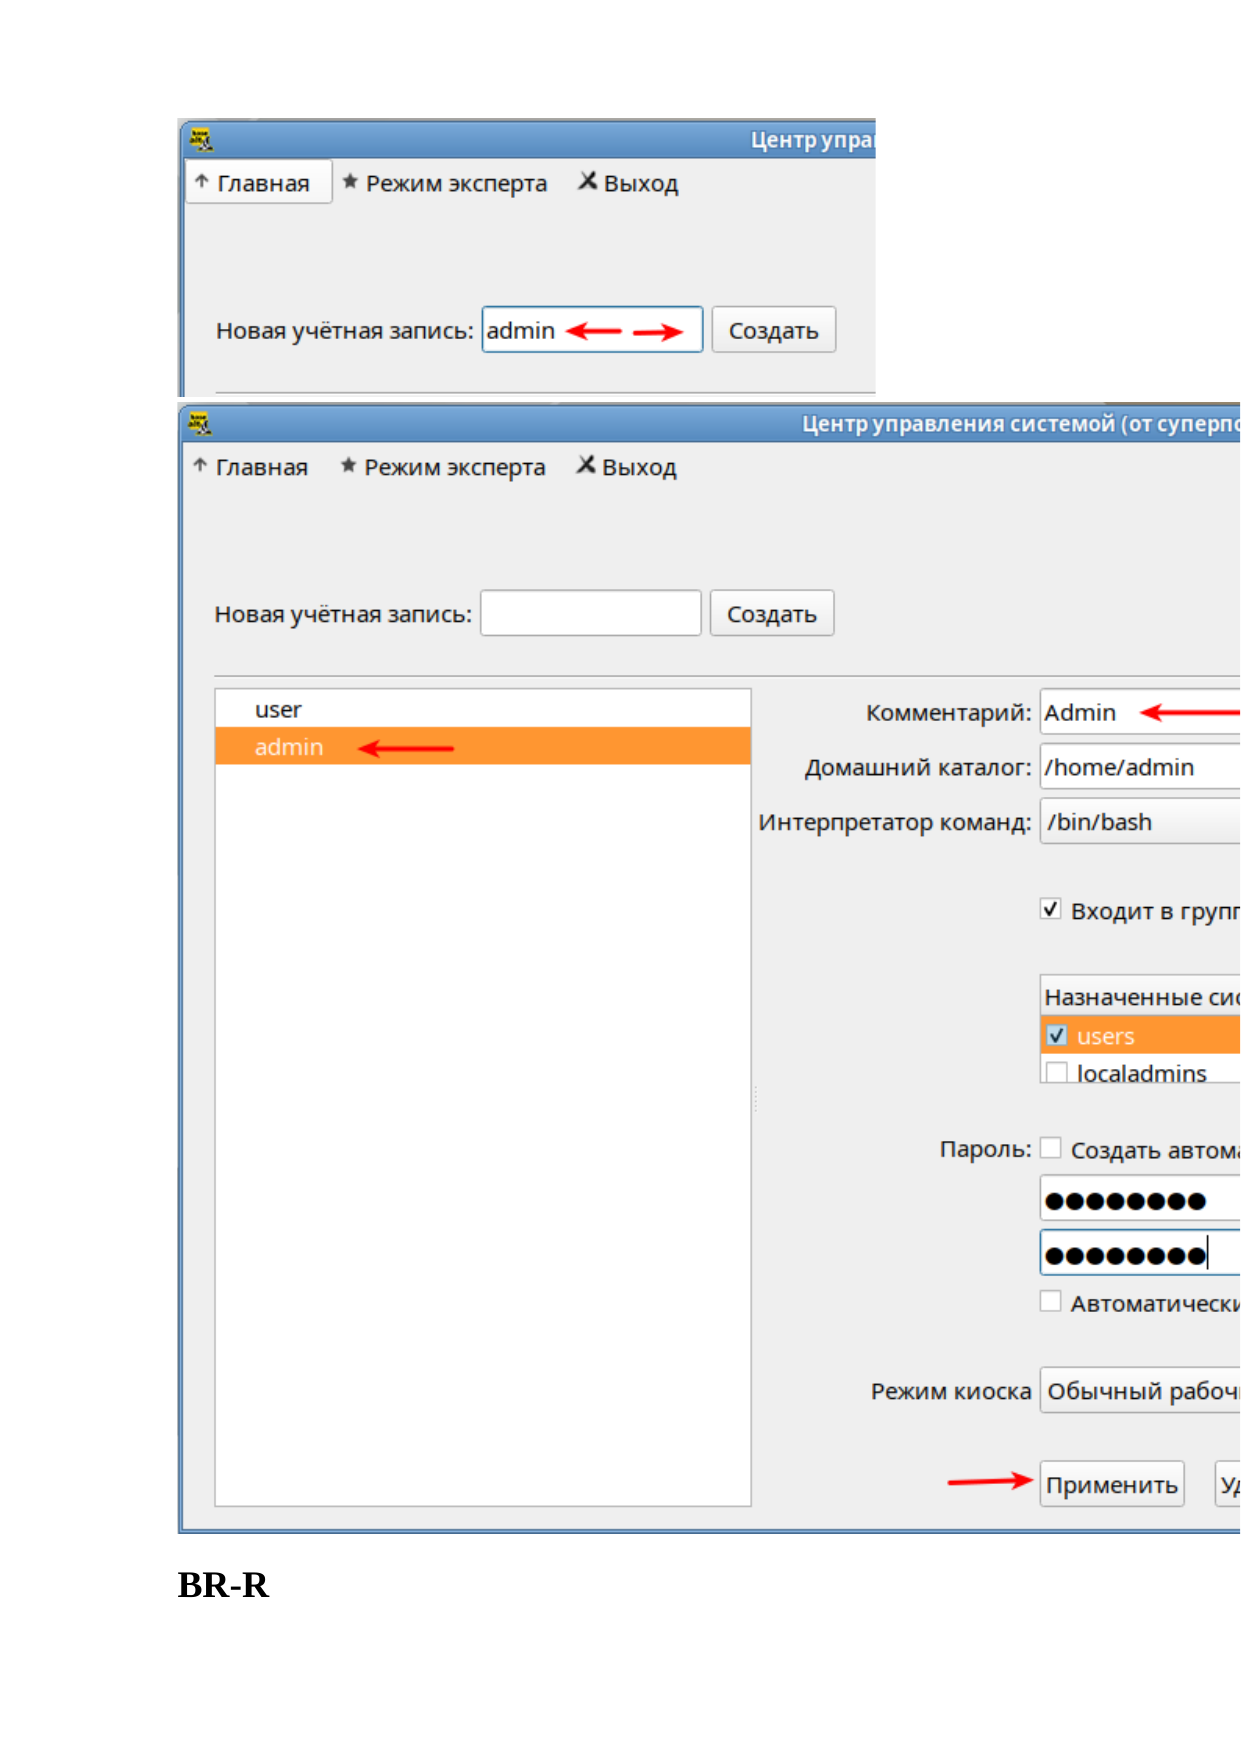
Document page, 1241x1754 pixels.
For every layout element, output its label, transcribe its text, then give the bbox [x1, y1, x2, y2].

text BR-R [177, 1563, 1152, 1606]
picture [177, 402, 1241, 1534]
picture [177, 118, 876, 397]
